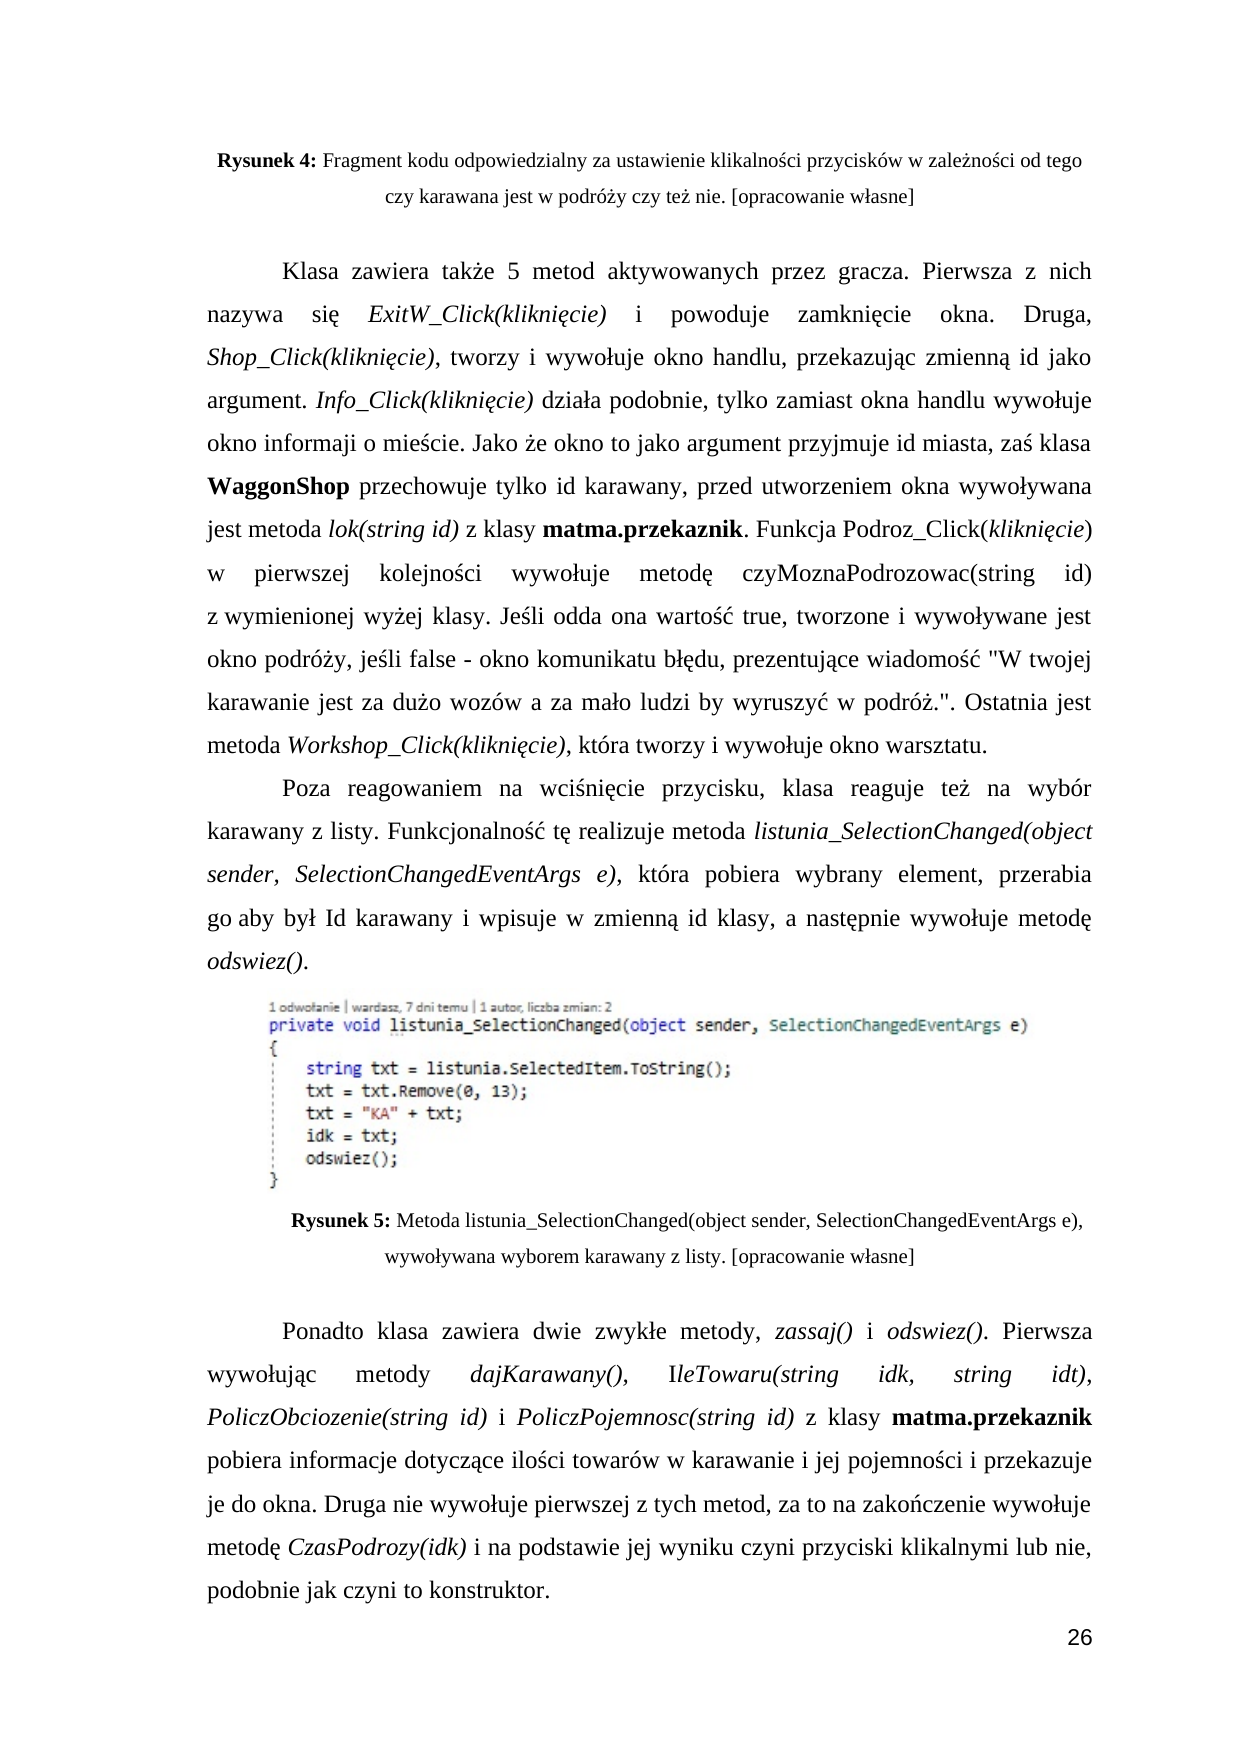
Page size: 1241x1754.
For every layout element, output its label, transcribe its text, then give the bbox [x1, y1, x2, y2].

text Rysunek 5: Metoda listunia_SelectionChanged(object sender, SelectionChangedEventArgs e), wywoływana wyborem karawany z listy. [opracowanie własne] [207, 1208, 1092, 1268]
text Klasa zawiera także 5 metod aktywowanych przez gracza. Pierwsza z nich nazywa się ExitW_Click(kliknięcie) i powoduje zamknięcie okna. Druga, Shop_Click(kliknięcie), tworzy i wywołuje okno handlu, przekazując zmienną id jako argument. Info_Click(kliknięcie) działa podobnie, tylko zamiast okna handlu wywołuje okno informaji o mieście. Jako że okno to jako argument przyjmuje id miasta, zaś klasa WaggonShop przechowuje tylko id karawany, przed utworzeniem okna wywoływana jest metoda lok(string id) z klasy matma.przekaznik. Funkcja Podroz_Click(kliknięcie) w pierwszej kolejności wywołuje metodę czyMoznaPodrozowac(string id) z wymienionej wyżej klasy. Jeśli odda ona wartość true, tworzone i wywoływane jest okno podróży, jeśli false - okno komunikatu błędu, prezentujące wiadomość "W twojej karawanie jest za dużo wozów a za mało ludzi by wyruszyć w podróż.". Ostatnia jest metoda Workshop_Click(kliknięcie), która tworzy i wywołuje okno warsztatu. [207, 256, 1092, 759]
text Poza reagowaniem na wciśnięcie przycisku, klasa reaguje też na wybór karawany z listy. Funkcjonalność tę realizuje metoda listunia_SelectionChanged(object sender, SelectionChangedEventArgs e), która pobiera wybrany element, przerabia go aby był Id karawany i wpisuje w zmienną id klasy, a następnie wywołuje metodę odswiez(). [207, 773, 1092, 974]
text Ponadto klasa zawiera dwie zwykłe metody, zassaj() i odswiez(). Pierwsza wywołując metody dajKarawany(), IleTowaru(string idk, string idt), PoliczObciozenie(string id) i PoliczPojemnosc(string id) z klasy matma.przekaznik pobiera informacje dotyczące ilości towarów w karawanie i jej pojemności i przekazuje je do okna. Druga nie wywołuje pierwszej z tych metod, za to na zakończenie wywołuje metodę CzasPodrozy(idk) i na podstawie jej wyniku czyni przyciski klikalnymi lub nie, podobnie jak czyni to konstruktor. [207, 1316, 1092, 1604]
text Rysunek 4: Fragment kodu odpowiedzialny za ustawienie klikalności przycisków w zależności od tego czy karawana jest w podróży czy też nie. [opracowanie własne] [207, 148, 1092, 208]
picture [266, 988, 1039, 1194]
